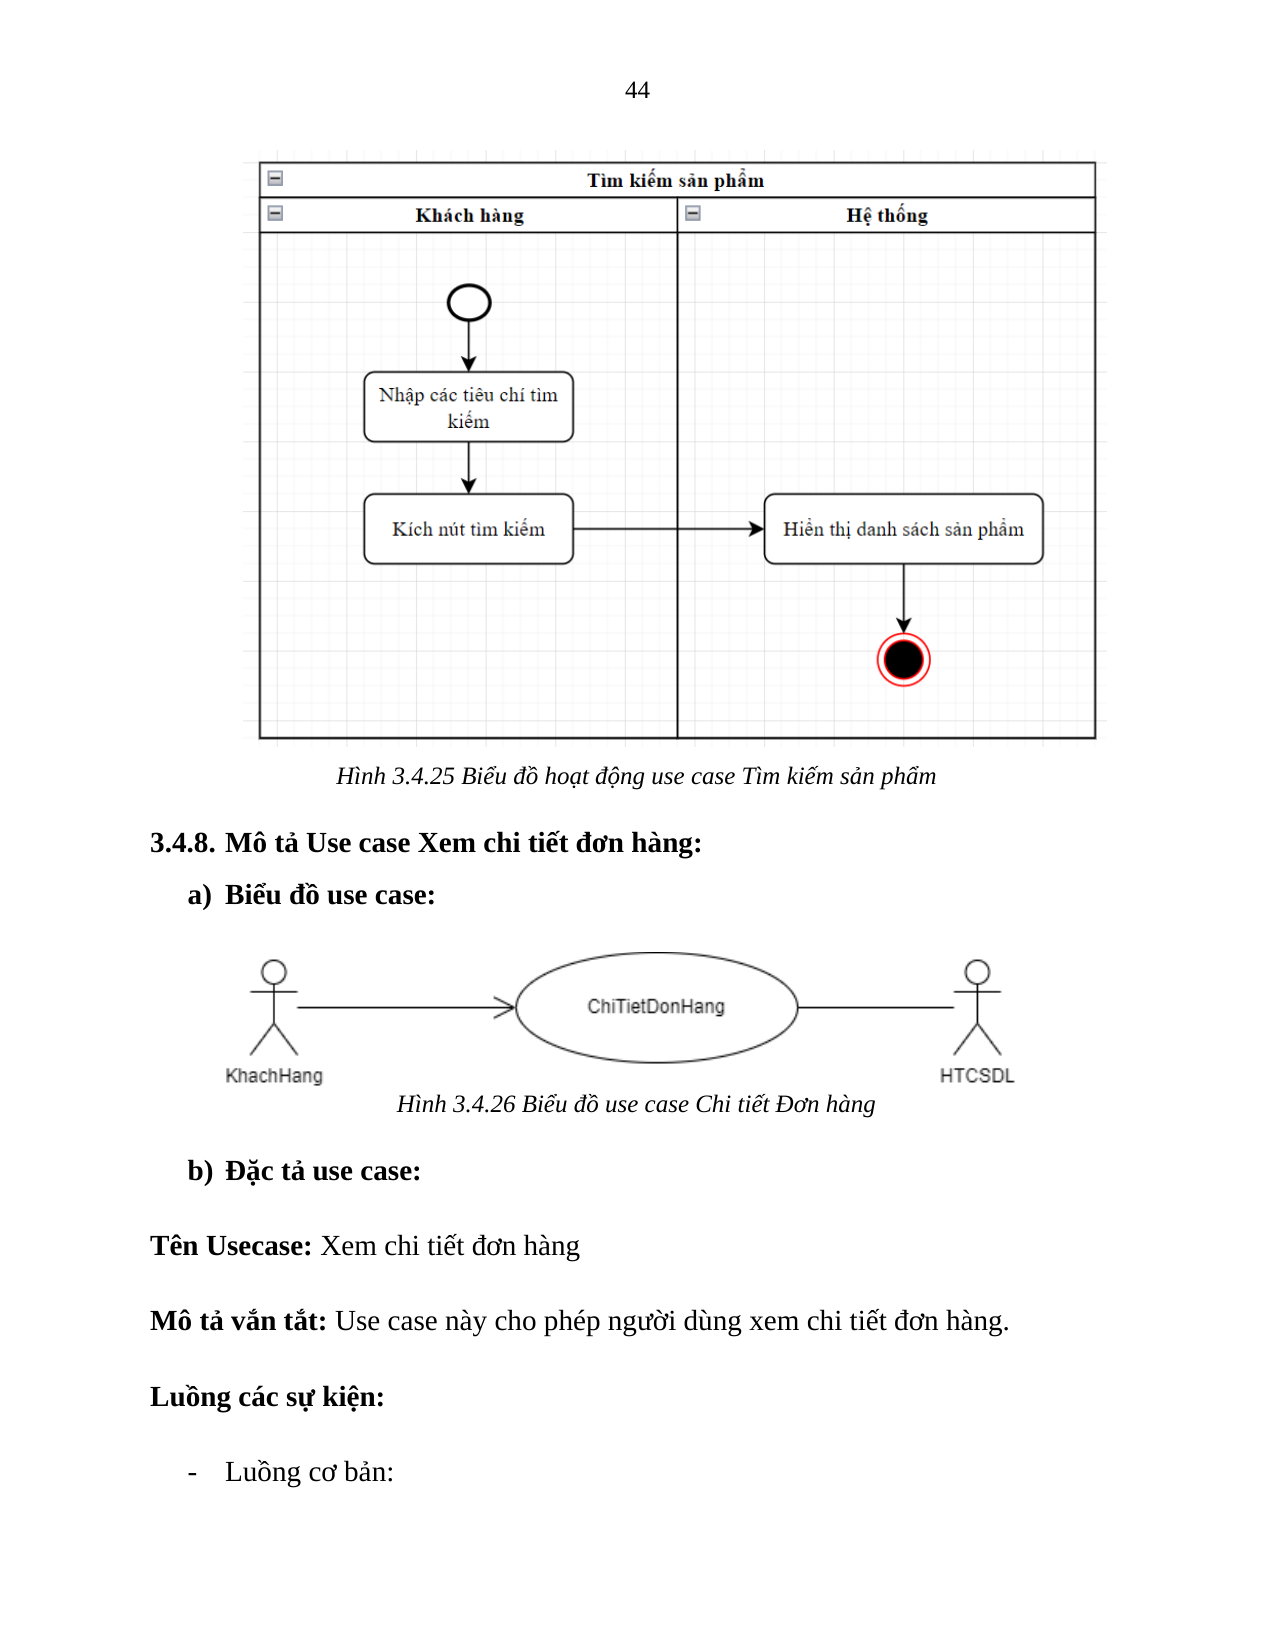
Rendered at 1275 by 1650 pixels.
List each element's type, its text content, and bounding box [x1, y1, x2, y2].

text Tên Usecase: Xem chi tiết đơn hàng [150, 1228, 1125, 1262]
list Luồng cơ bản: [187, 1454, 1125, 1488]
list Biểu đồ use case: [187, 877, 1125, 911]
text Mô tả vắn tắt: Use case này cho phép người dùng xem chi tiết đơn hàng. [150, 1303, 1125, 1337]
picture [243, 150, 1107, 747]
picture [225, 952, 1016, 1089]
text Luồng các sự kiện: [150, 1379, 1125, 1412]
subtitle Mô tả Use case Xem chi tiết đơn hàng: [150, 825, 1125, 858]
list Đặc tả use case: [187, 1153, 1125, 1186]
